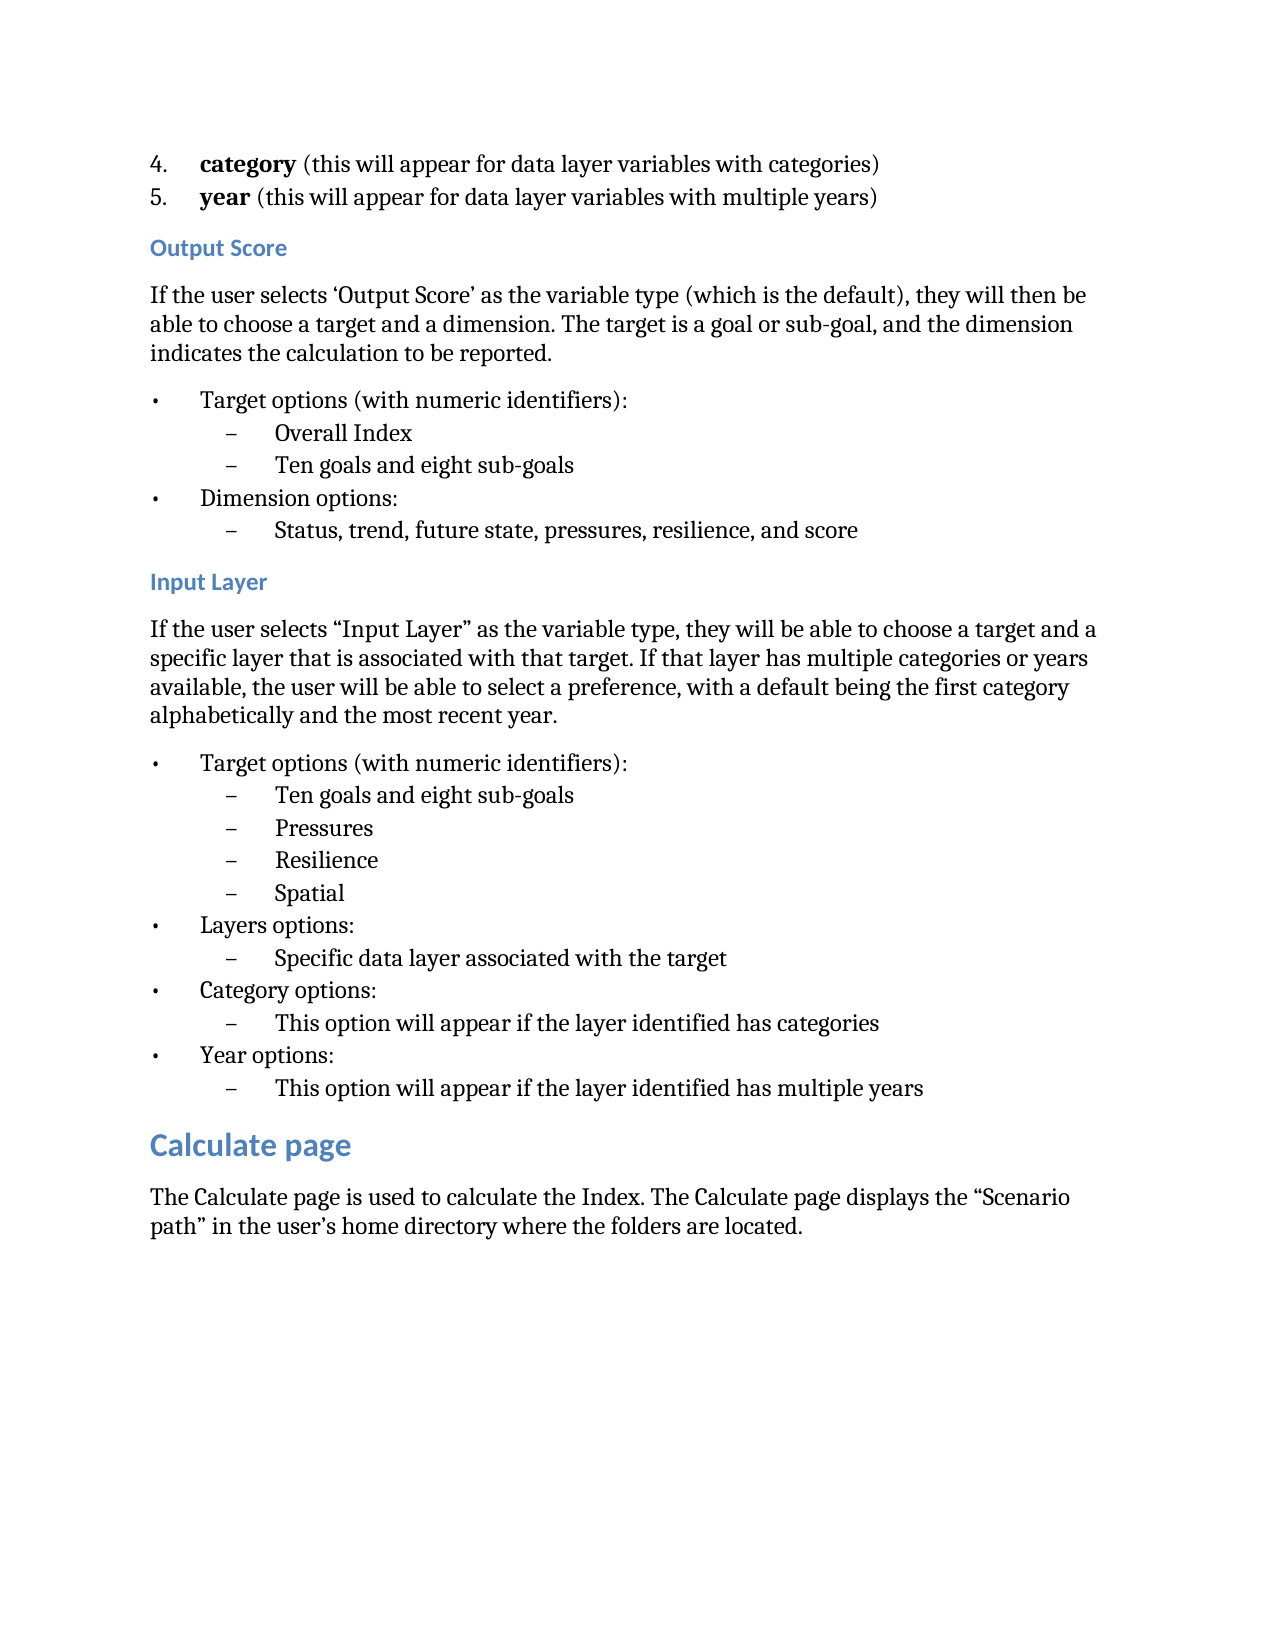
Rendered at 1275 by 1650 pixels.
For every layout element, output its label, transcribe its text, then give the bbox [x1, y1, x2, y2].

list This option will appear if the layer identified has categories [225, 1009, 1125, 1038]
list Year options: [150, 1041, 1125, 1070]
list Category options: [150, 976, 1125, 1005]
list Target options (with numeric identifiers): [150, 386, 1125, 415]
list Status, trend, future state, pressures, resilience, and score [225, 516, 1125, 545]
list Pressures [225, 814, 1125, 843]
list Ten goals and eight sub-goals [225, 451, 1125, 480]
list Dimension options: [150, 484, 1125, 513]
list Ten goals and eight sub-goals [225, 781, 1125, 810]
list Overall Index [225, 419, 1125, 448]
text If the user selects “Input Layer” as the variable type, they will be able to choose a target and a specific layer that is associated with that target. If that layer has multiple categories or years available, the user will be able to select a preference, with a default being the first category alphabetically and the most recent year. [150, 615, 1125, 730]
subtitle Output Score [150, 232, 1125, 263]
list year (this will appear for data layer variables with multiple years) [150, 182, 1125, 211]
list Spatial [225, 879, 1125, 908]
text If the user selects ‘Output Score’ as the variable type (which is the default), they will then be able to choose a target and a dimension. The target is a goal or sub-goal, and the dimension indicates the calculation to be reported. [150, 281, 1125, 368]
text The Calculate page is used to calculate the Index. The Calculate page displays the “Scenario path” in the user’s home directory where the folders are located. [150, 1183, 1125, 1241]
list Resilience [225, 846, 1125, 875]
subtitle Calculate page [150, 1123, 1125, 1164]
list Target options (with numeric identifiers): [150, 749, 1125, 778]
list Specific data layer associated with the target [225, 944, 1125, 973]
list Layers options: [150, 911, 1125, 940]
list category (this will appear for data layer variables with categories) [150, 150, 1125, 179]
list This option will appear if the layer identified has multiple years [225, 1074, 1125, 1103]
subtitle Input Layer [150, 566, 1125, 596]
